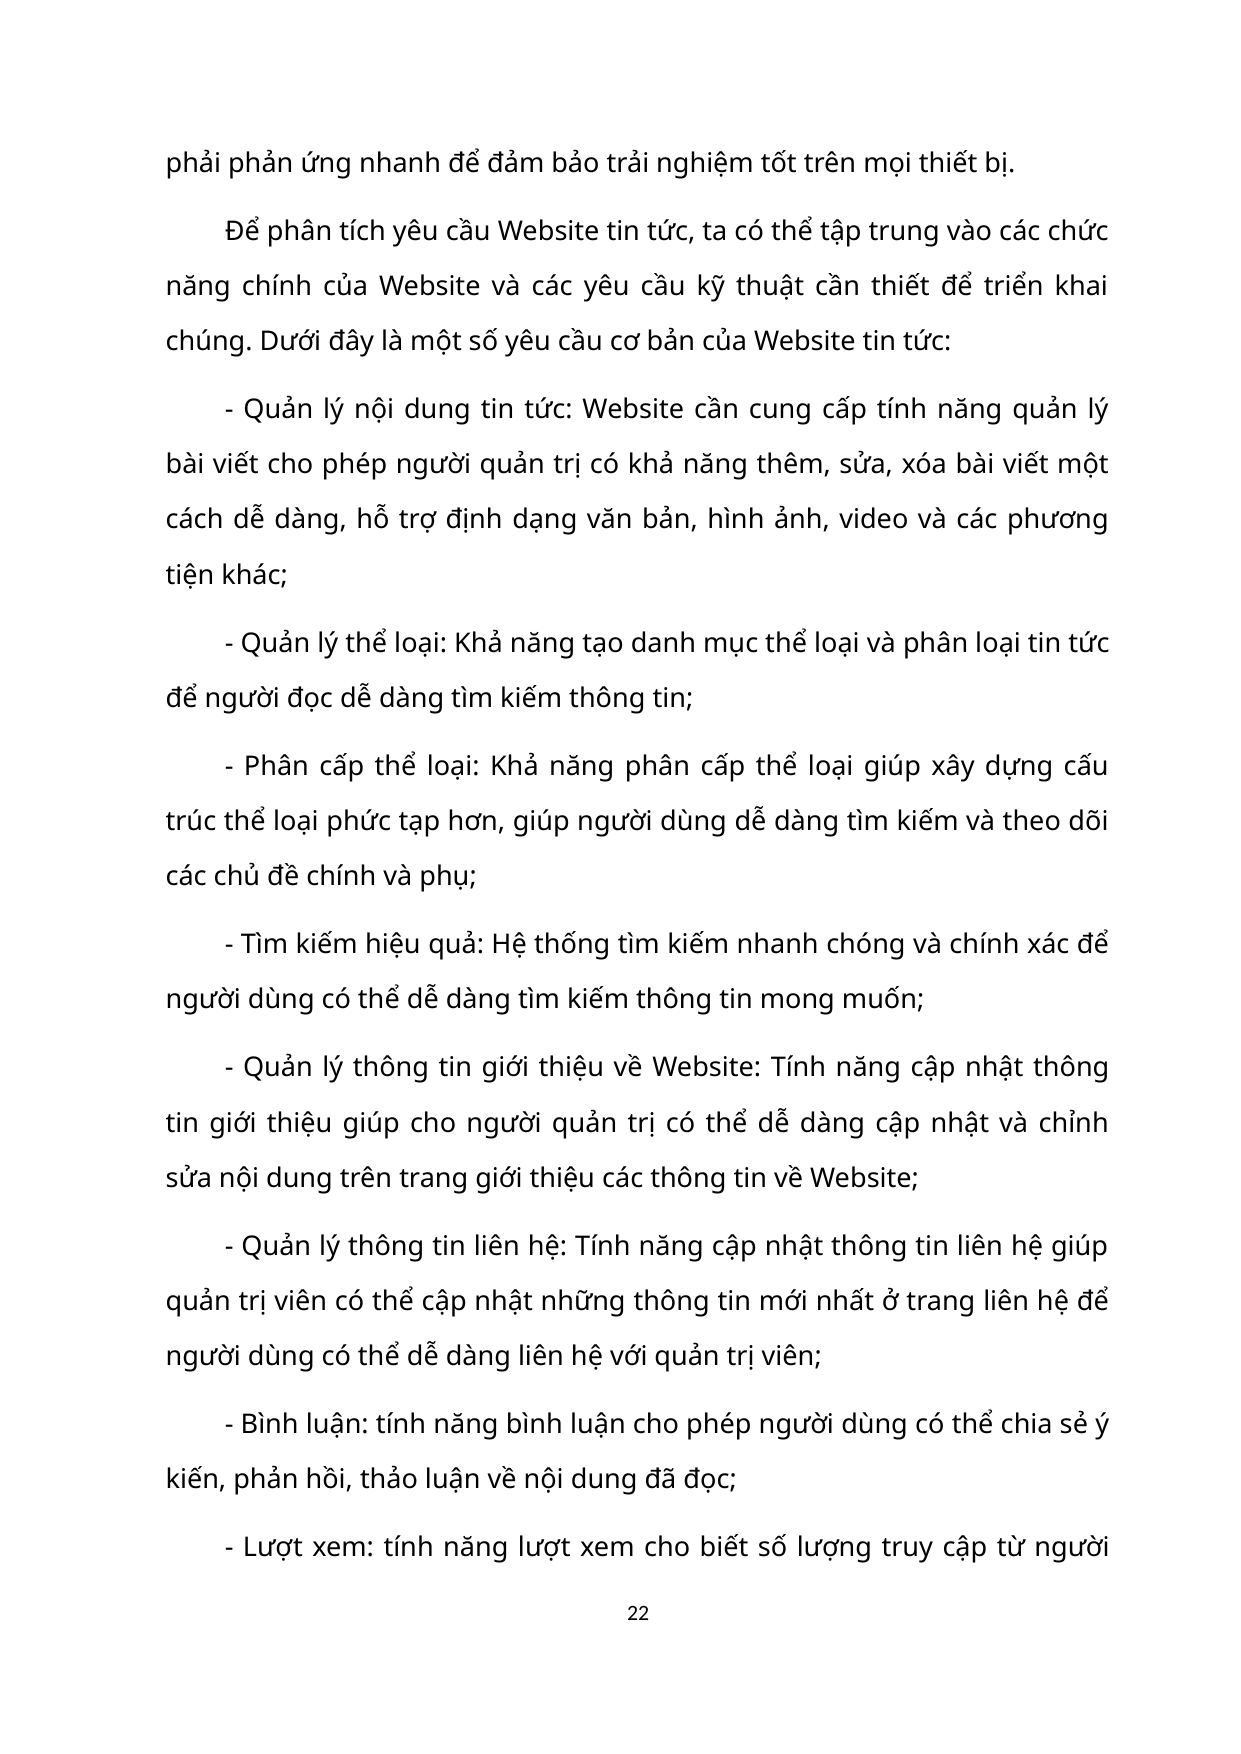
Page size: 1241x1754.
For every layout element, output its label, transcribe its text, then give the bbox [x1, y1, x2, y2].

text - Phân cấp thể loại: Khả năng phân cấp thể loại giúp xây dựng cấu trúc thể loại phức tạp hơn, giúp người dùng dễ dàng tìm kiếm và theo dõi các chủ đề chính và phụ; [165, 746, 1110, 894]
text - Quản lý thông tin giới thiệu về Website: Tính năng cập nhật thông tin giới thiệu giúp cho người quản trị có thể dễ dàng cập nhật và chỉnh sửa nội dung trên trang giới thiệu các thông tin về Website; [165, 1048, 1110, 1195]
text - Quản lý thể loại: Khả năng tạo danh mục thể loại và phân loại tin tức để người đọc dễ dàng tìm kiếm thông tin; [165, 623, 1110, 715]
text - Bình luận: tính năng bình luận cho phép người dùng có thể chia sẻ ý kiến, phản hồi, thảo luận về nội dung đã đọc; [165, 1405, 1110, 1497]
text - Tìm kiếm hiệu quả: Hệ thống tìm kiếm nhanh chóng và chính xác để người dùng có thể dễ dàng tìm kiếm thông tin mong muốn; [165, 925, 1110, 1017]
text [165, 143, 1110, 180]
text - Quản lý nội dung tin tức: Website cần cung cấp tính năng quản lý bài viết cho phép người quản trị có khả năng thêm, sửa, xóa bài viết một cách dễ dàng, hỗ trợ định dạng văn bản, hình ảnh, video và các phương tiện khác; [165, 389, 1110, 592]
text - Quản lý thông tin liên hệ: Tính năng cập nhật thông tin liên hệ giúp quản trị viên có thể cập nhật những thông tin mới nhất ở trang liên hệ để người dùng có thể dễ dàng liên hệ với quản trị viên; [165, 1226, 1110, 1374]
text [165, 1528, 1110, 1565]
text Để phân tích yêu cầu Website tin tức, ta có thể tập trung vào các chức năng chính của Website và các yêu cầu kỹ thuật cần thiết để triển khai chúng. Dưới đây là một số yêu cầu cơ bản của Website tin tức: [165, 211, 1110, 358]
